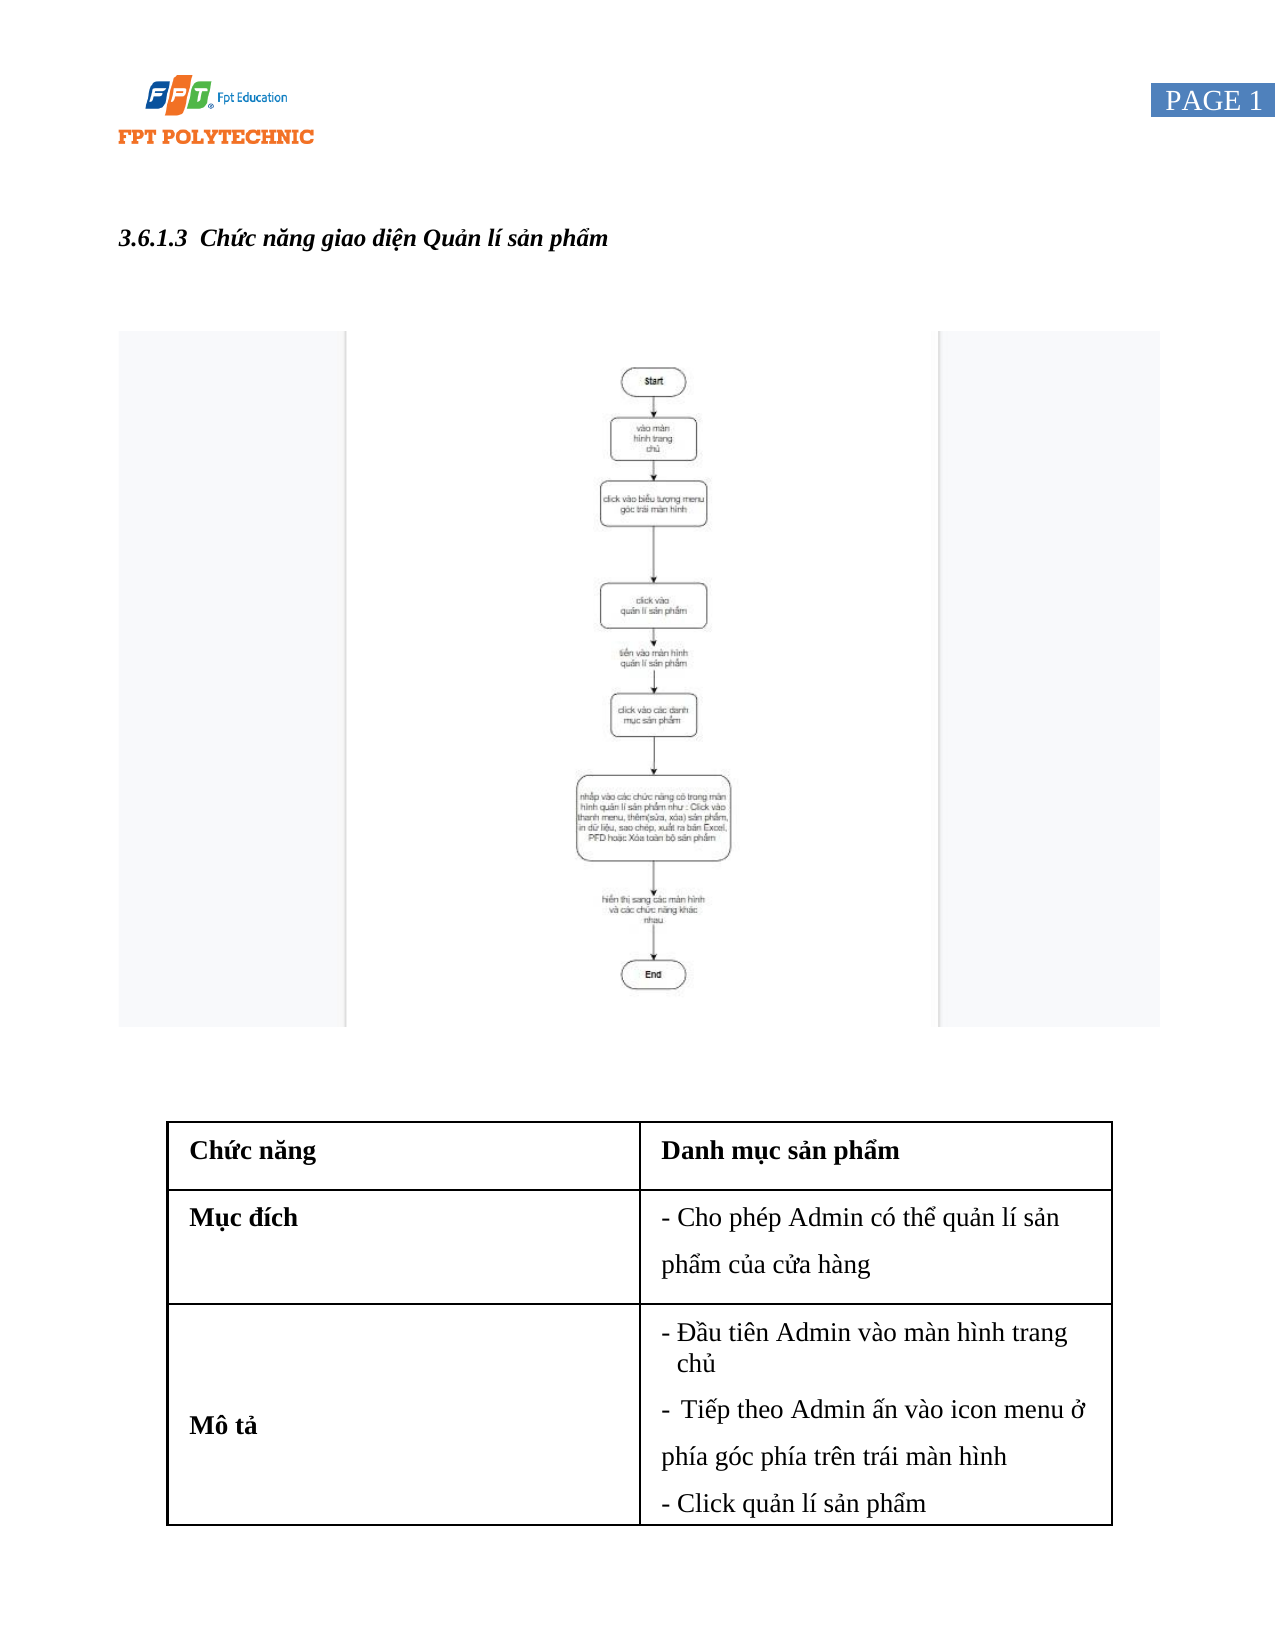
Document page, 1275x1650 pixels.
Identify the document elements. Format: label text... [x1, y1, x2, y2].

table_cell Đầu tiên Admin vào màn hình trang chủ Tiếp theo Admin ấn vào icon menu ở phía góc phía trên trái màn hình Click quản lí sản phẩm [641, 1305, 1111, 1524]
table_header Chức năng [169, 1123, 639, 1189]
table_cell Mô tả [169, 1305, 639, 1524]
picture [118, 75, 314, 144]
table_cell - Cho phép Admin có thể quản lí sản phẩm của cửa hàng [641, 1191, 1111, 1303]
picture [118, 331, 1160, 1027]
table_header Danh mục sản phẩm [641, 1123, 1111, 1189]
table_cell Mục đích [169, 1191, 639, 1303]
list Chức năng giao diện Quản lí sản phẩm [118, 223, 1200, 252]
